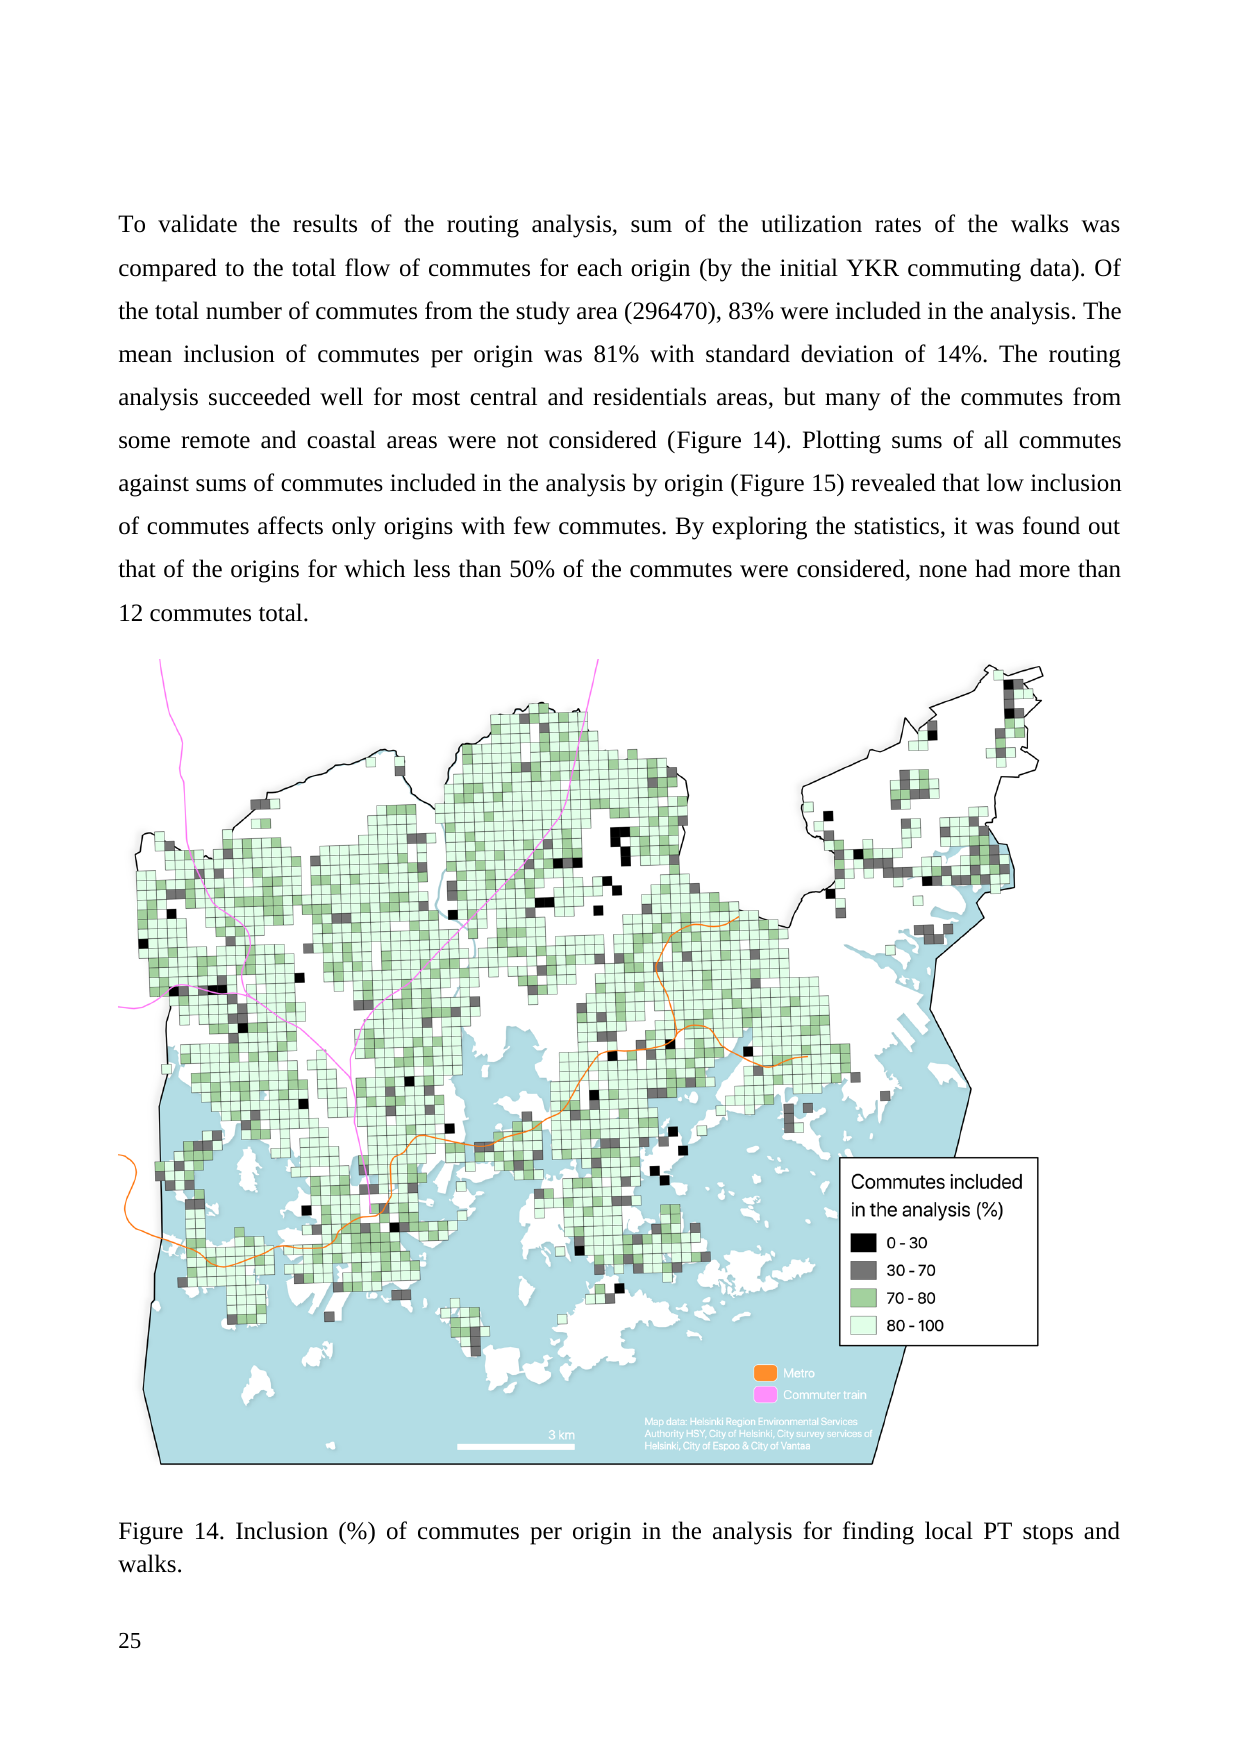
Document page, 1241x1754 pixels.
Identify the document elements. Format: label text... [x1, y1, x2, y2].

text To validate the results of the routing analysis, sum of the utilization rates of the walks was compared to the total flow of commutes for each origin (by the initial YKR commuting data). Of the total number of commutes from the study area (296470), 83% were included in the analysis. The mean inclusion of commutes per origin was 81% with standard deviation of 14%. The routing analysis succeeded well for most central and residentials areas, but many of the commutes from some remote and coastal areas were not considered (Figure 14). Plotting sums of all commutes against sums of commutes included in the analysis by origin (Figure 15) revealed that low inclusion of commutes affects only origins with few commutes. By exploring the statistics, it was found out that of the origins for which less than 50% of the commutes were considered, none had more than 12 commutes total. [118, 209, 1122, 626]
picture [118, 659, 1060, 1483]
text Figure 14. Inclusion (%) of commutes per origin in the analysis for finding local PT stops and walks. [118, 1516, 1122, 1578]
